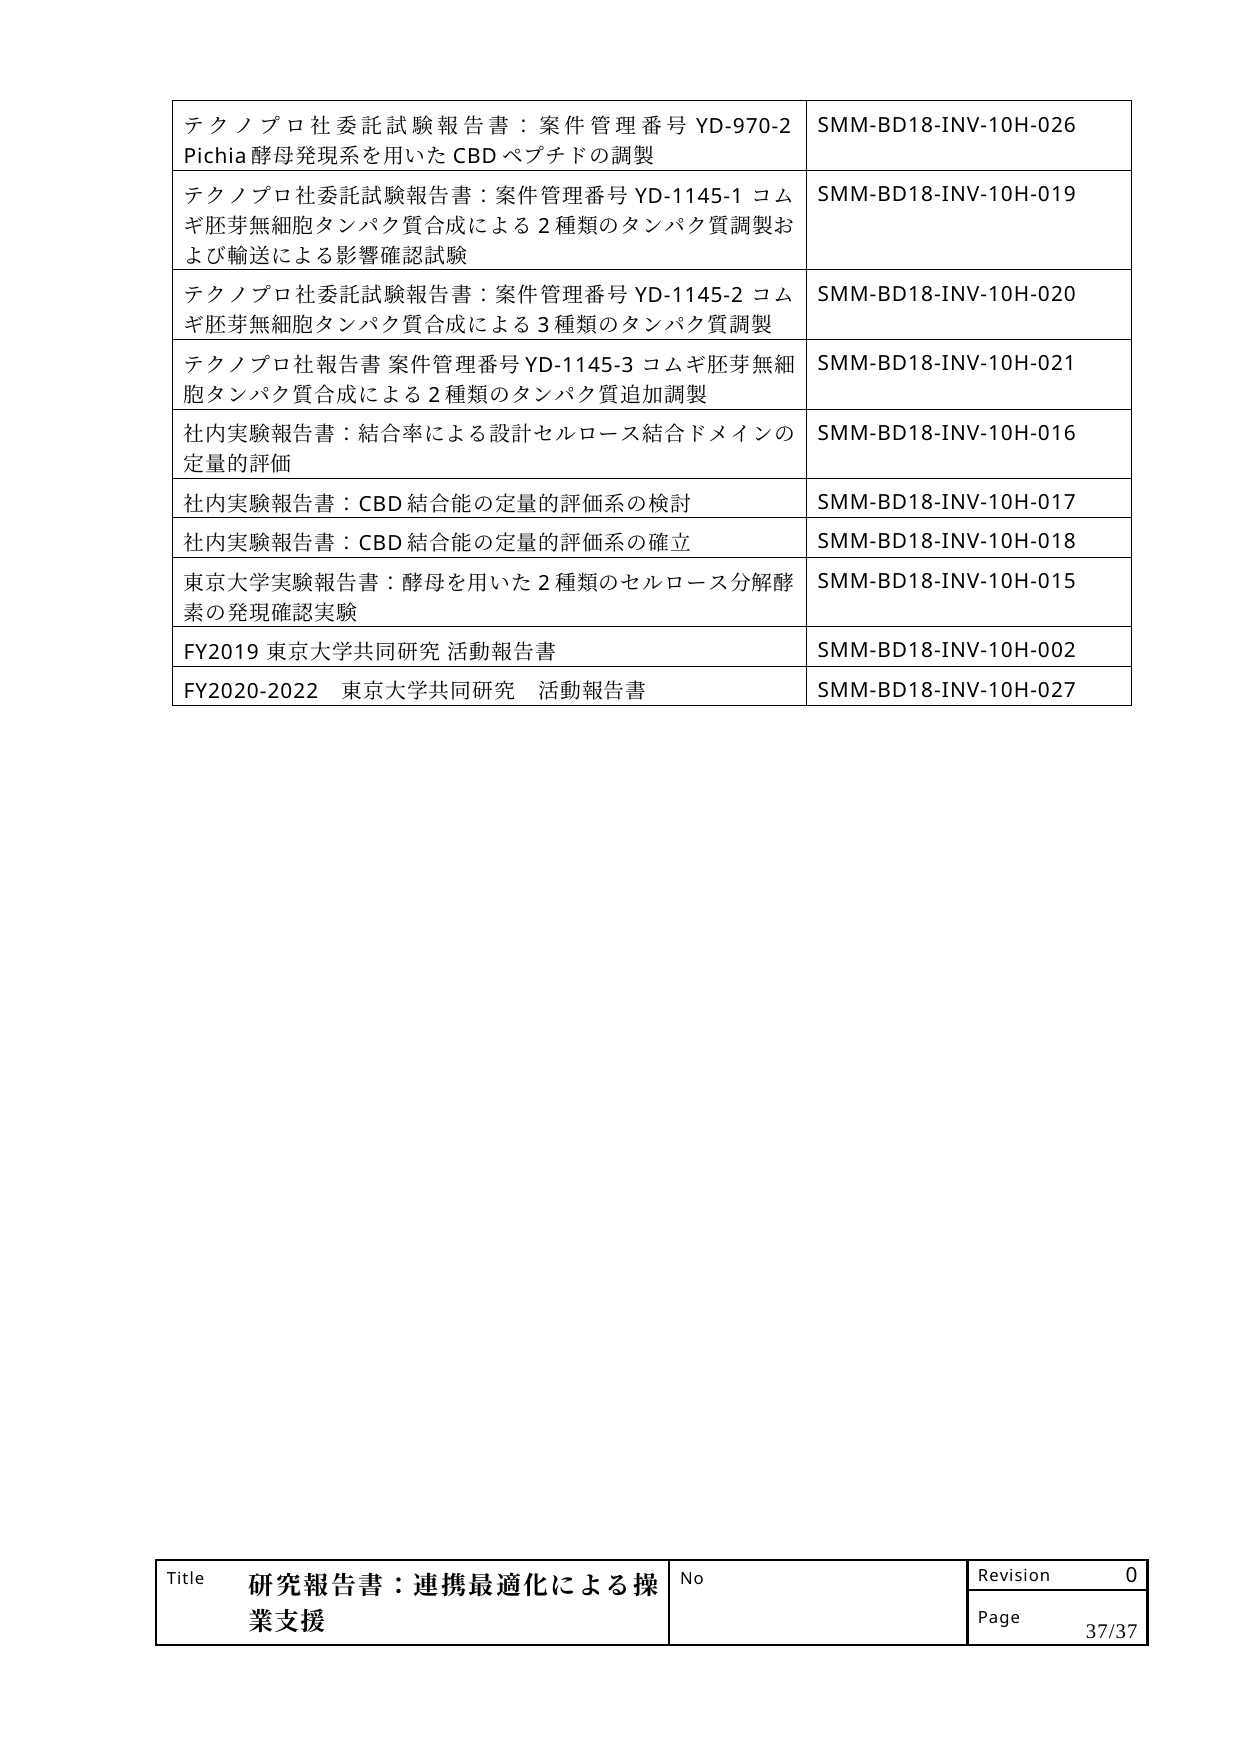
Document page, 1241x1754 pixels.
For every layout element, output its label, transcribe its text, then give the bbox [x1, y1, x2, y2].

table_cell SMM-BD18-INV-10H-026 [807, 101, 1131, 170]
table_cell FY2020-2022 東京大学共同研究 活動報告書 [173, 667, 806, 705]
table_cell 社内実験報告書：結合率による設計セルロース結合ドメインの定量的評価 [173, 410, 806, 478]
table_cell SMM-BD18-INV-10H-027 [807, 667, 1131, 705]
table_cell テクノプロ社報告書 案件管理番号YD-1145-3 コムギ胚芽無細胞タンパク質合成による2種類のタンパク質追加調製 [173, 340, 806, 408]
table_cell FY2019 東京大学共同研究 活動報告書 [173, 627, 806, 666]
table_cell 社内実験報告書：CBD結合能の定量的評価系の確立 [173, 518, 806, 557]
table_cell 社内実験報告書：CBD結合能の定量的評価系の検討 [173, 479, 806, 517]
table_cell SMM-BD18-INV-10H-002 [807, 627, 1131, 666]
table_cell SMM-BD18-INV-10H-021 [807, 340, 1131, 408]
table_cell SMM-BD18-INV-10H-020 [807, 270, 1131, 339]
table_cell テクノプロ社委託試験報告書：案件管理番号YD-1145-1 コムギ胚芽無細胞タンパク質合成による2種類のタンパク質調製および輸送による影響確認試験 [173, 171, 806, 269]
table_cell SMM-BD18-INV-10H-015 [807, 558, 1131, 626]
table_cell 東京大学実験報告書：酵母を用いた2種類のセルロース分解酵素の発現確認実験 [173, 558, 806, 626]
table_cell SMM-BD18-INV-10H-018 [807, 518, 1131, 557]
table_cell SMM-BD18-INV-10H-019 [807, 171, 1131, 269]
table_cell テクノプロ社委託試験報告書：案件管理番号YD-970-2 Pichia酵母発現系を用いたCBDペプチドの調製 [173, 101, 806, 170]
table_cell テクノプロ社委託試験報告書：案件管理番号YD-1145-2 コムギ胚芽無細胞タンパク質合成による3種類のタンパク質調製 [173, 270, 806, 339]
table_cell SMM-BD18-INV-10H-016 [807, 410, 1131, 478]
table_cell SMM-BD18-INV-10H-017 [807, 479, 1131, 517]
